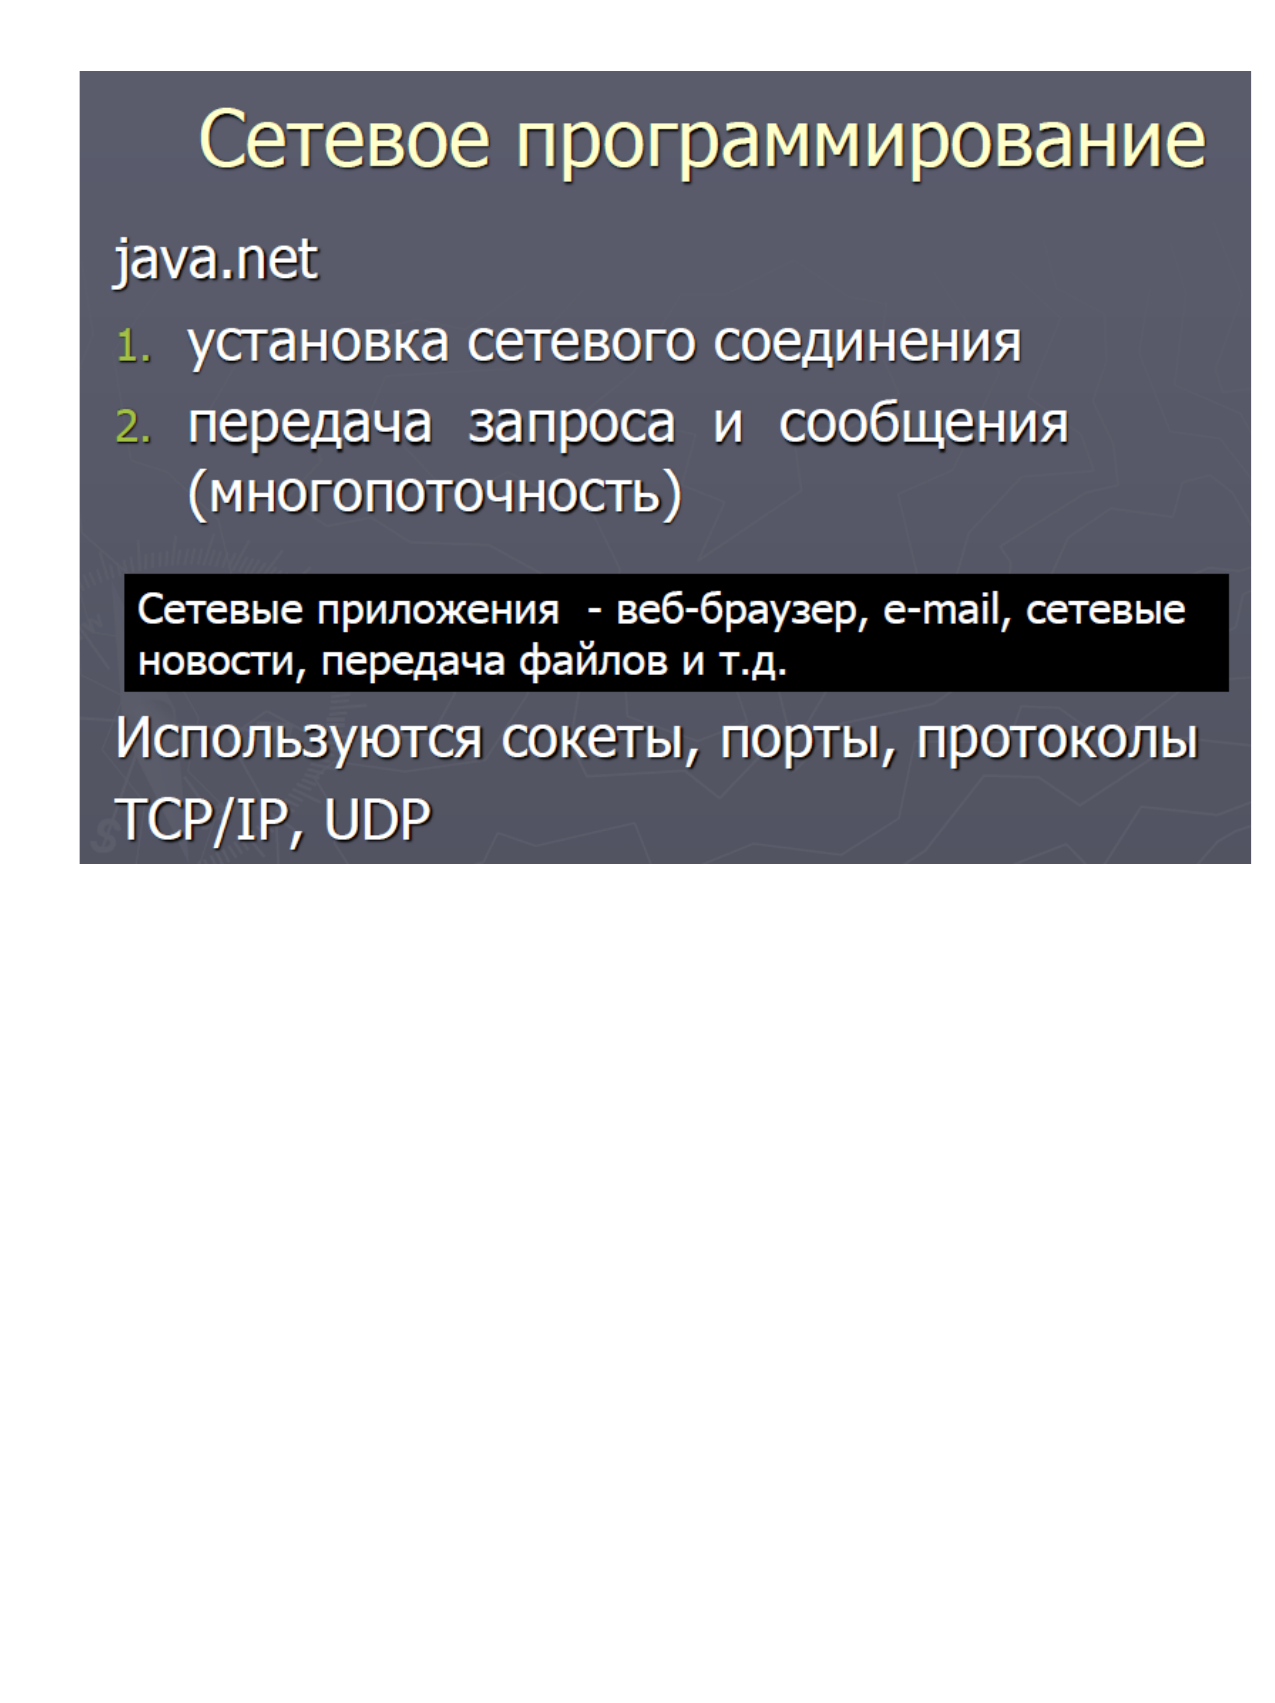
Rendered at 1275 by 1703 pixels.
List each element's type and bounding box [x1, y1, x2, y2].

picture [79, 71, 1252, 864]
